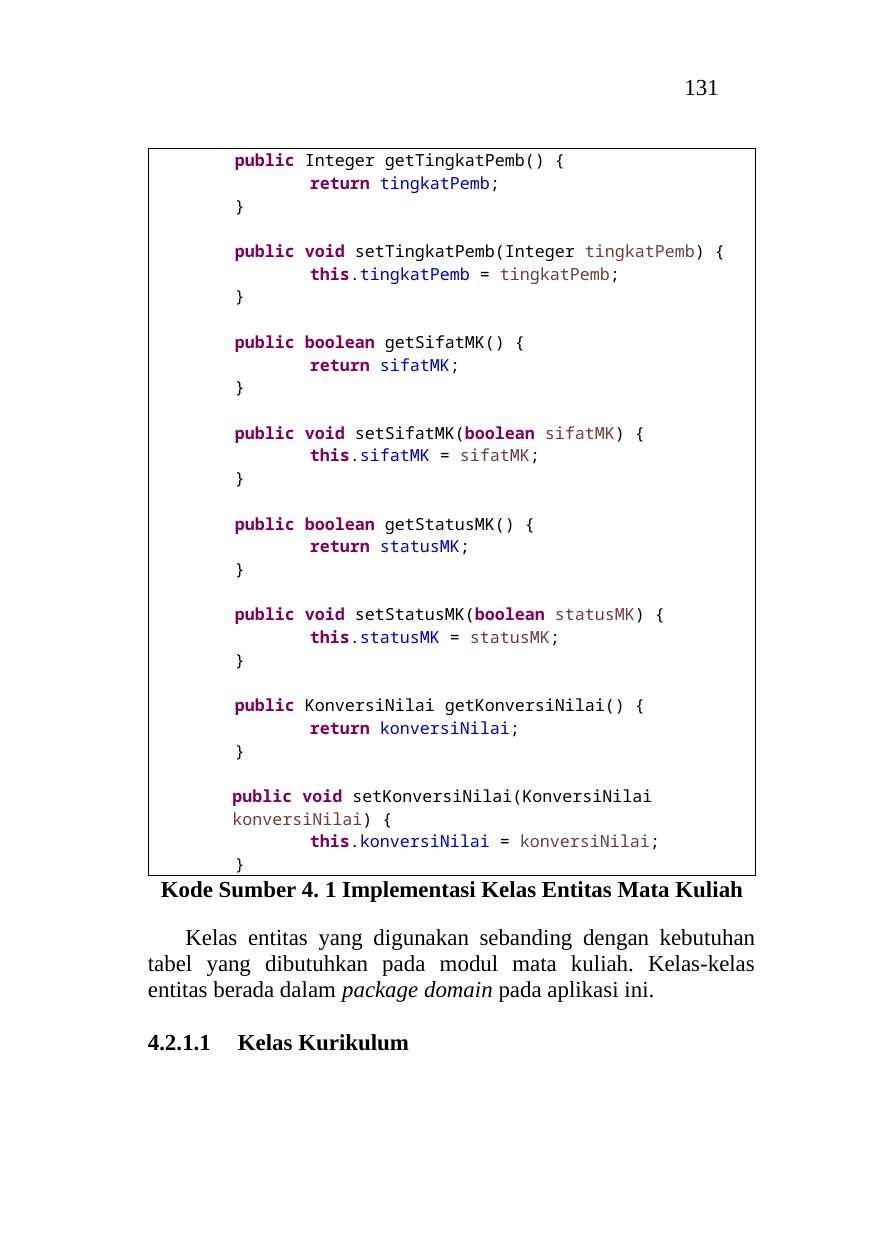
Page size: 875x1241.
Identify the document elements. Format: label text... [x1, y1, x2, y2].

subtitle Kelas Kurikulum [148, 1029, 756, 1055]
text Kelas entitas yang digunakan sebanding dengan kebutuhan tabel yang dibutuhkan pada modul mata kuliah. Kelas-kelas entitas berada dalam package domain pada aplikasi ini. [148, 924, 756, 1003]
text Kode Sumber 4. 1 Implementasi Kelas Entitas Mata Kuliah [148, 876, 756, 903]
